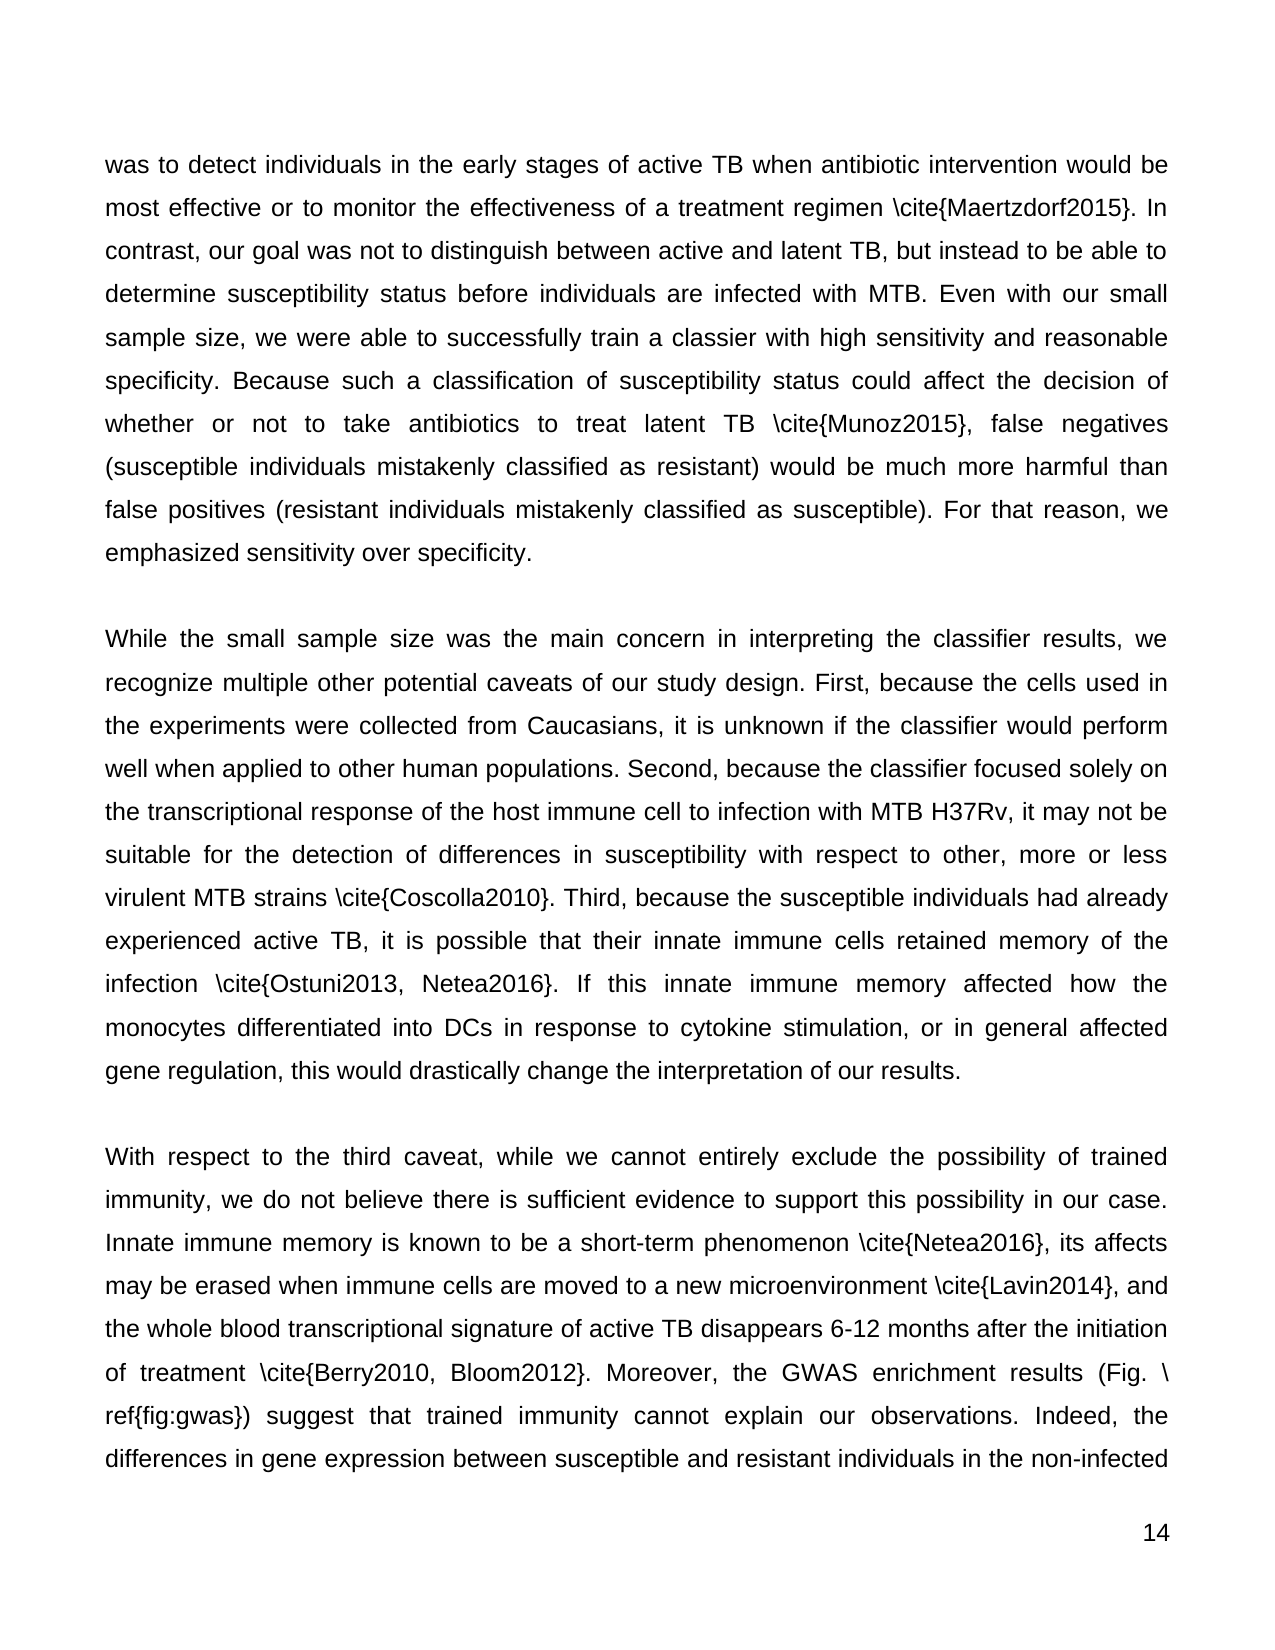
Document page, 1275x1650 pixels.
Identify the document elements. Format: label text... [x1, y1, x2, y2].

text While the small sample size was the main concern in interpreting the classifier results, we recognize multiple other potential caveats of our study design. First, because the cells used in the experiments were collected from Caucasians, it is unknown if the classifier would perform well when applied to other human populations. Second, because the classifier focused solely on the transcriptional response of the host immune cell to infection with MTB H37Rv, it may not be suitable for the detection of differences in susceptibility with respect to other, more or less virulent MTB strains \cite{Coscolla2010}. Third, because the susceptible individuals had already experienced active TB, it is possible that their innate immune cells retained memory of the infection \cite{Ostuni2013, Netea2016}. If this innate immune memory affected how the monocytes differentiated into DCs in response to cytokine stimulation, or in general affected gene regulation, this would drastically change the interpretation of our results. [105, 624, 1170, 1084]
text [105, 150, 1170, 567]
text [105, 1142, 1170, 1472]
